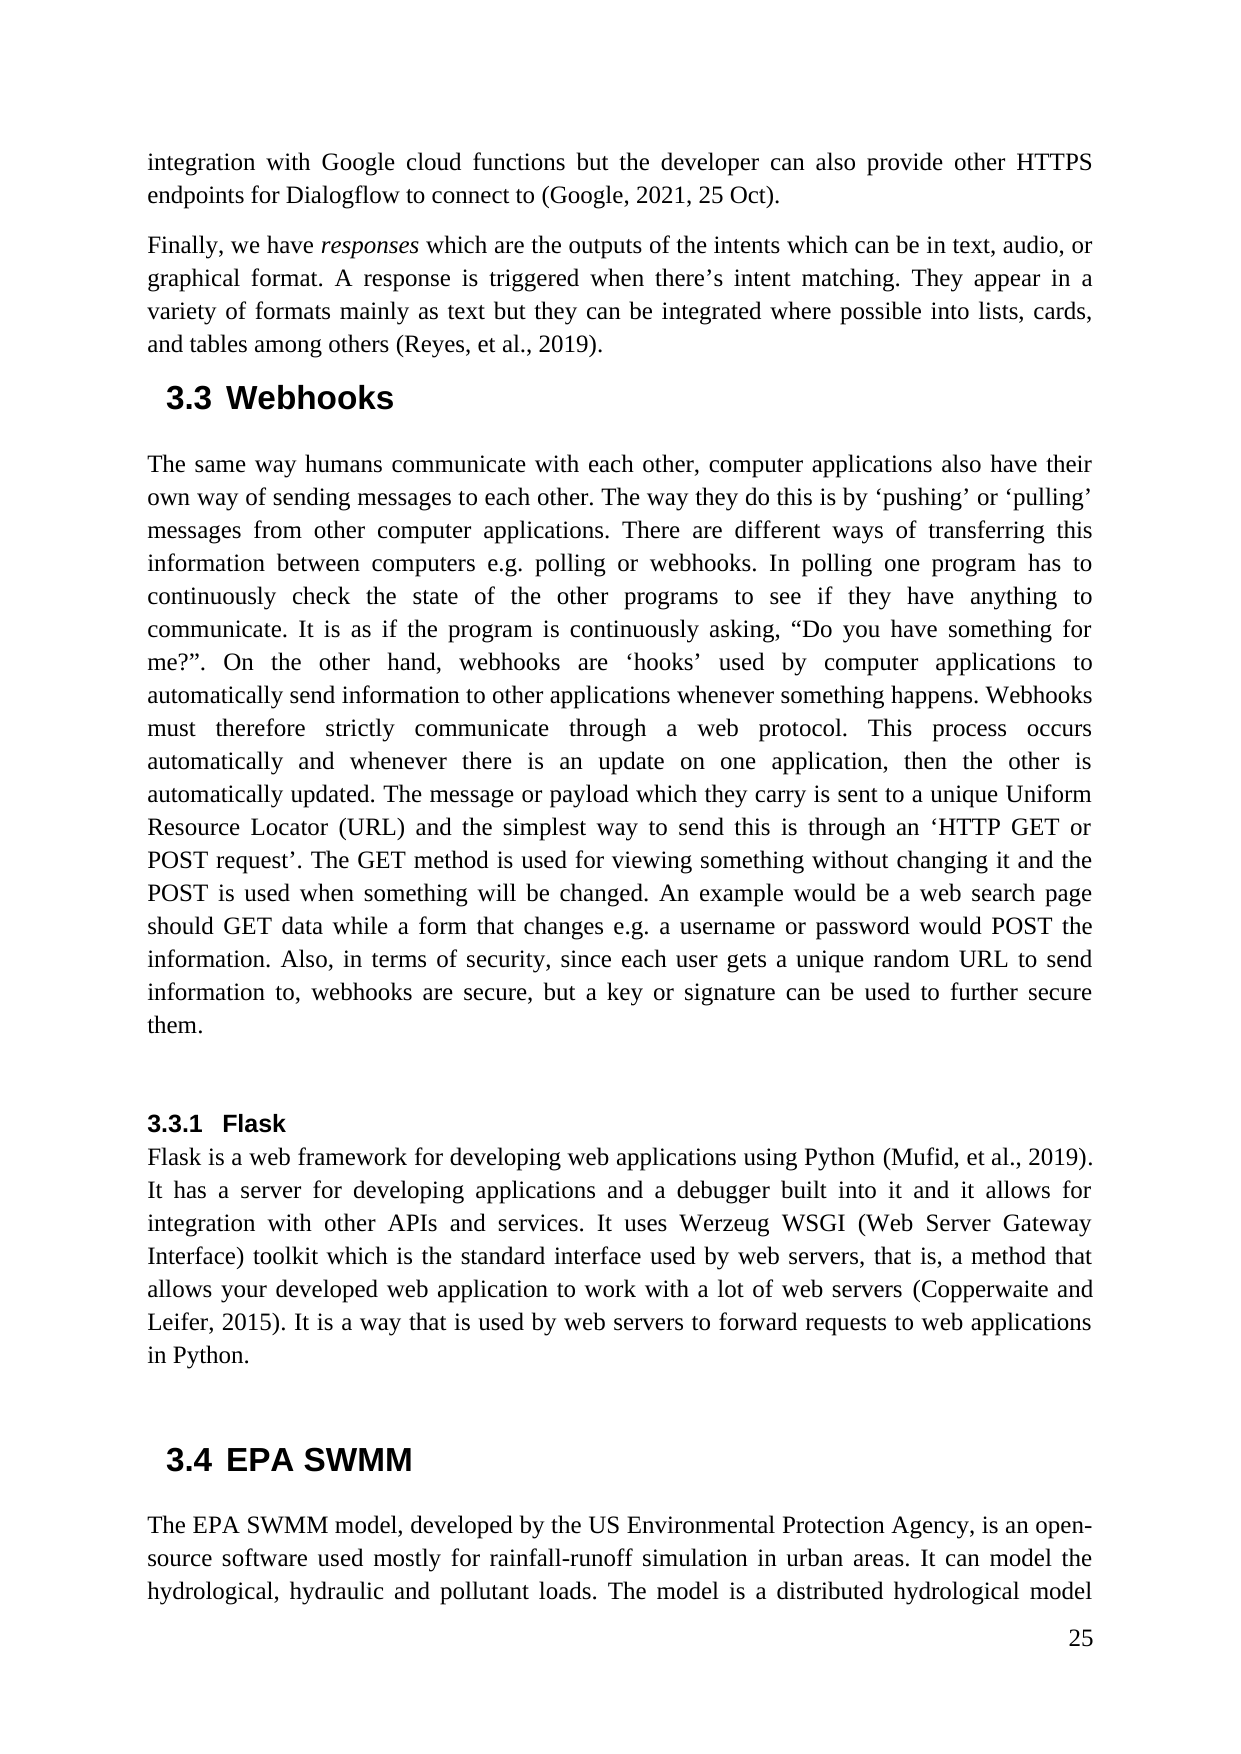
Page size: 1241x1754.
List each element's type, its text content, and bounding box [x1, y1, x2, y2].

text Finally, we have responses which are the outputs of the intents which can be in text, audio, or graphical format. A response is triggered when there’s intent matching. They appear in a variety of formats mainly as text but they can be integrated where possible into lists, cards, and tables among others (Reyes, et al., 2019). [147, 230, 1093, 357]
subtitle Webhooks [166, 378, 1093, 417]
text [147, 1510, 1093, 1605]
text The same way humans communicate with each other, computer applications also have their own way of sending messages to each other. The way they do this is by ‘pushing’ or ‘pulling’ messages from other computer applications. There are different ways of transferring this information between computers e.g. polling or webhooks. In polling one program has to continuously check the state of the other programs to see if they have anything to communicate. It is as if the program is continuously asking, “Do you have something for me?”. On the other hand, webhooks are ‘hooks’ used by computer applications to automatically send information to other applications whenever something happens. Webhooks must therefore strictly communicate through a web protocol. This process occurs automatically and whenever there is an update on one application, then the other is automatically updated. The message or payload which they carry is sent to a unique Uniform Resource Locator (URL) and the simplest way to send this is through an ‘HTTP GET or POST request’. The GET method is used for viewing something without changing it and the POST is used when something will be changed. An example would be a web search page should GET data while a form that changes e.g. a username or password would POST the information. Also, in terms of security, since each user gets a unique random URL to send information to, webhooks are secure, but a key or signature can be used to further secure them. [147, 449, 1093, 1039]
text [147, 147, 1093, 209]
subtitle Flask [147, 1109, 1093, 1138]
subtitle EPA SWMM [166, 1440, 1093, 1478]
text Flask is a web framework for developing web applications using Python (Mufid, et al., 2019). It has a server for developing applications and a debugger built into it and it allows for integration with other APIs and services. It uses Werzeug WSGI (Web Server Gateway Interface) toolkit which is the standard interface used by web servers, that is, a method that allows your developed web application to work with a lot of web servers (Copperwaite and Leifer, 2015). It is a way that is used by web servers to forward requests to web applications in Python. [147, 1142, 1093, 1369]
